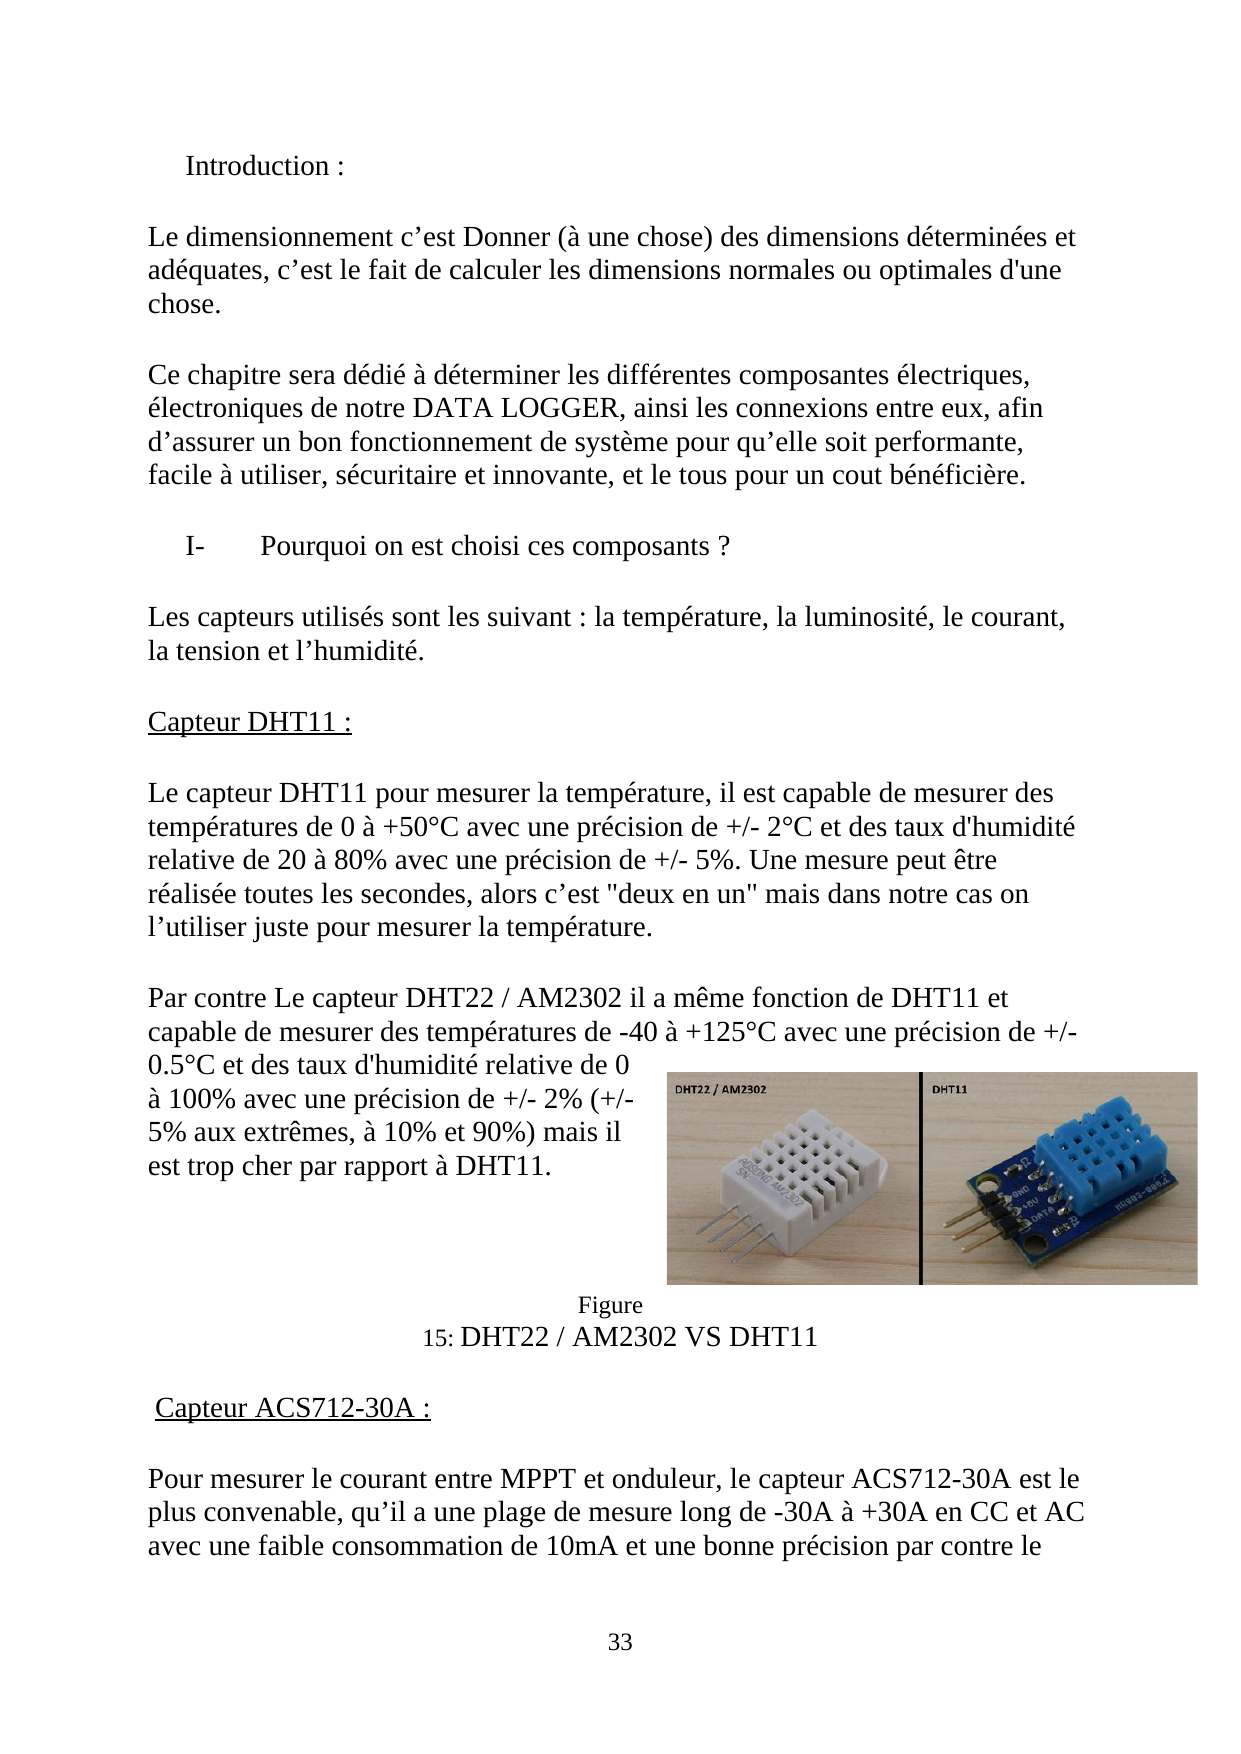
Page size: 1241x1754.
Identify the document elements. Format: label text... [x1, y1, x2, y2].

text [148, 1461, 1092, 1562]
text Figure 15: DHT22 / AM2302 VS DHT11 [148, 1290, 1092, 1352]
text Ce chapitre sera dédié à déterminer les différentes composantes électriques, électroniques de notre DATA LOGGER, ainsi les connexions entre eux, afin d’assurer un bon fonctionnement de système pour qu’elle soit performante, facile à utiliser, sécuritaire et innovante, et le tous pour un cout bénéficière. [148, 357, 1092, 491]
text Par contre Le capteur DHT22 / AM2302 il a même fonction de DHT11 et capable de mesurer des températures de -40 à +125°C avec une précision de +/- 0.5°C et des taux d'humidité relative de 0 à 100% avec une précision de +/- 2% (+/- 5% aux extrêmes, à 10% et 90%) mais il est trop cher par rapport à DHT11. [148, 980, 1092, 1182]
text Capteur ACS712-30A : [148, 1390, 1092, 1423]
list Pourquoi on est choisi ces composants ? [185, 528, 1092, 562]
text Introduction : [185, 148, 1092, 181]
text Le capteur DHT11 pour mesurer la température, il est capable de mesurer des températures de 0 à +50°C avec une précision de +/- 2°C et des taux d'humidité relative de 20 à 80% avec une précision de +/- 5%. Une mesure peut être réalisée toutes les secondes, alors c’est "deux en un" mais dans notre cas on l’utiliser juste pour mesurer la température. [148, 775, 1092, 943]
text Les capteurs utilisés sont les suivant : la température, la luminosité, le courant, la tension et l’humidité. [148, 599, 1092, 667]
picture [666, 1072, 1198, 1285]
text Capteur DHT11 : [148, 704, 1092, 738]
text Le dimensionnement c’est Donner (à une chose) des dimensions déterminées et adéquates, c’est le fait de calculer les dimensions normales ou optimales d'une chose. [148, 219, 1092, 319]
